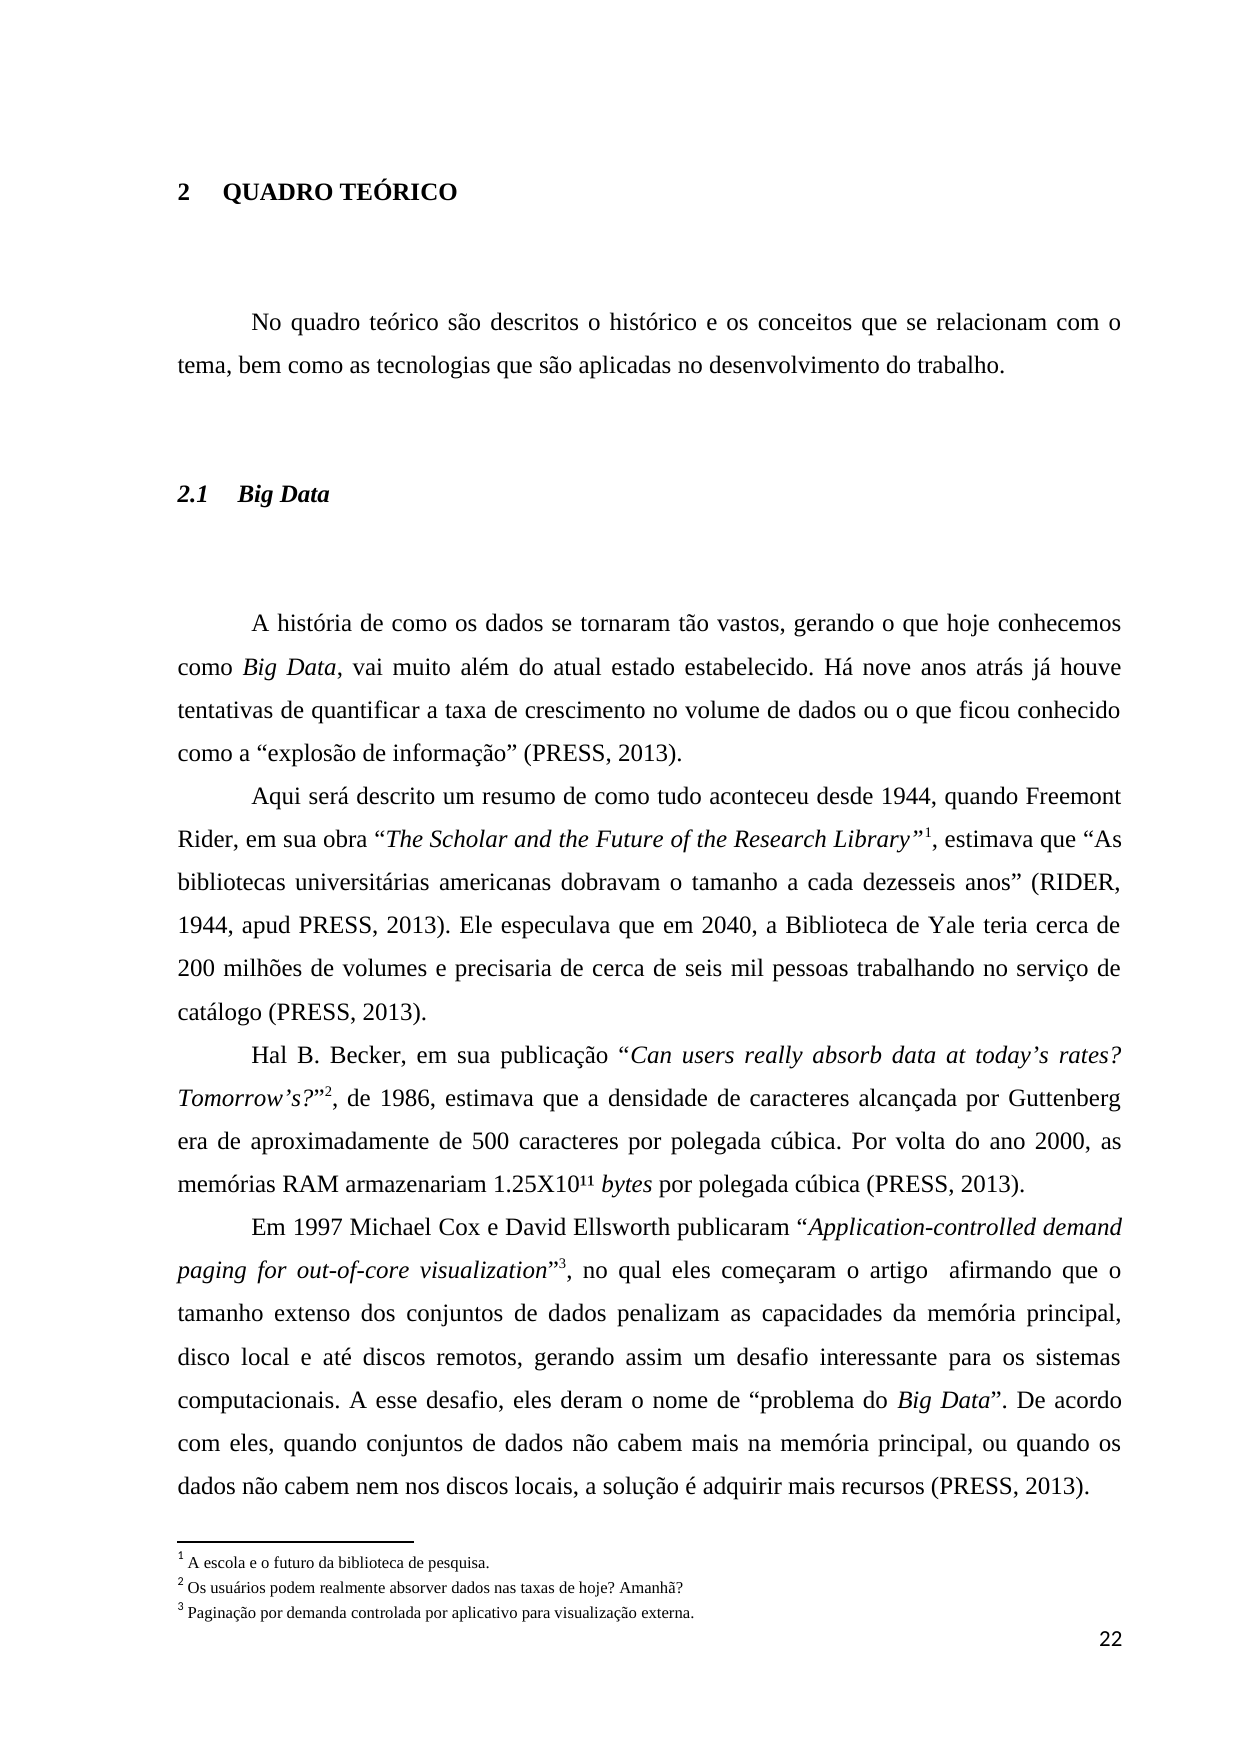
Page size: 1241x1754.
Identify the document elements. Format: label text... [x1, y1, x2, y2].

text Aqui será descrito um resumo de como tudo aconteceu desde 1944, quando Freemont Rider, em sua obra “The Scholar and the Future of the Research Library”, estimava que “As bibliotecas universitárias americanas dobravam o tamanho a cada dezesseis anos” (RIDER, 1944, apud PRESS, 2013). Ele especulava que em 2040, a Biblioteca de Yale teria cerca de 200 milhões de volumes e precisaria de cerca de seis mil pessoas trabalhando no serviço de catálogo (PRESS, 2013). [177, 781, 1122, 1025]
subtitle QUADRO TEÓRICO [177, 177, 1122, 206]
text A história de como os dados se tornaram tão vastos, gerando o que hoje conhecemos como Big Data, vai muito além do atual estado estabelecido. Há nove anos atrás já houve tentativas de quantificar a taxa de crescimento no volume de dados ou o que ficou conhecido como a “explosão de informação” (PRESS, 2013). [177, 608, 1122, 767]
text Hal B. Becker, em sua publicação “Can users really absorb data at today’s rates? Tomorrow’s?”, de 1986, estimava que a densidade de caracteres alcançada por Guttenberg era de aproximadamente de 500 caracteres por polegada cúbica. Por volta do ano 2000, as memórias RAM armazenariam 1.25X10¹¹ bytes por polegada cúbica (PRESS, 2013). [177, 1040, 1122, 1198]
text Em 1997 Michael Cox e David Ellsworth publicaram “Application-controlled demand paging for out-of-core visualization”, no qual eles começaram o artigo afirmando que o tamanho extenso dos conjuntos de dados penalizam as capacidades da memória principal, disco local e até discos remotos, gerando assim um desafio interessante para os sistemas computacionais. A esse desafio, eles deram o nome de “problema do Big Data”. De acordo com eles, quando conjuntos de dados não cabem mais na memória principal, ou quando os dados não cabem nem nos discos locais, a solução é adquirir mais recursos (PRESS, 2013). [177, 1212, 1122, 1500]
subtitle Big Data [177, 479, 1122, 508]
text No quadro teórico são descritos o histórico e os conceitos que se relacionam com o tema, bem como as tecnologias que são aplicadas no desenvolvimento do trabalho. [177, 307, 1122, 378]
